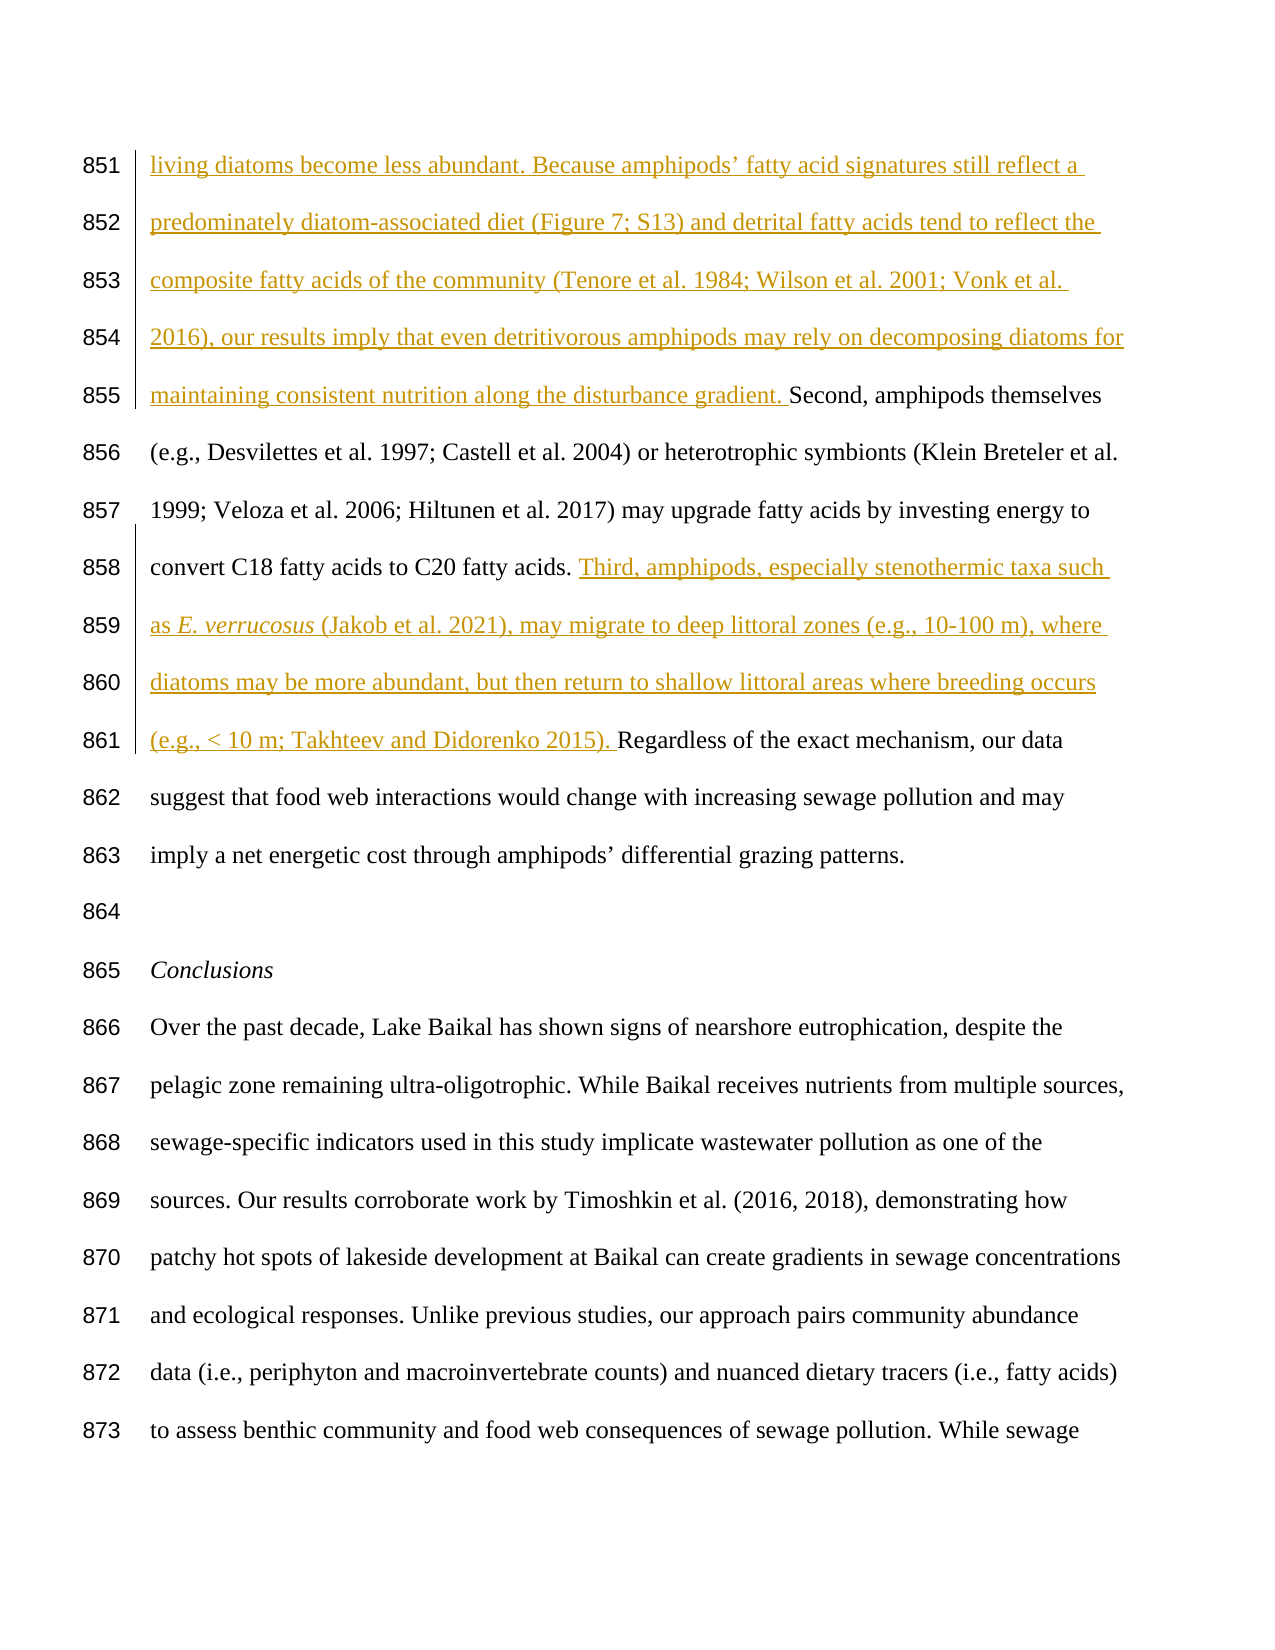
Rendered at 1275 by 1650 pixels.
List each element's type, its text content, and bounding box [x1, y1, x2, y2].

text Conclusions [150, 955, 1125, 984]
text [150, 1012, 1125, 1444]
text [150, 150, 1125, 869]
